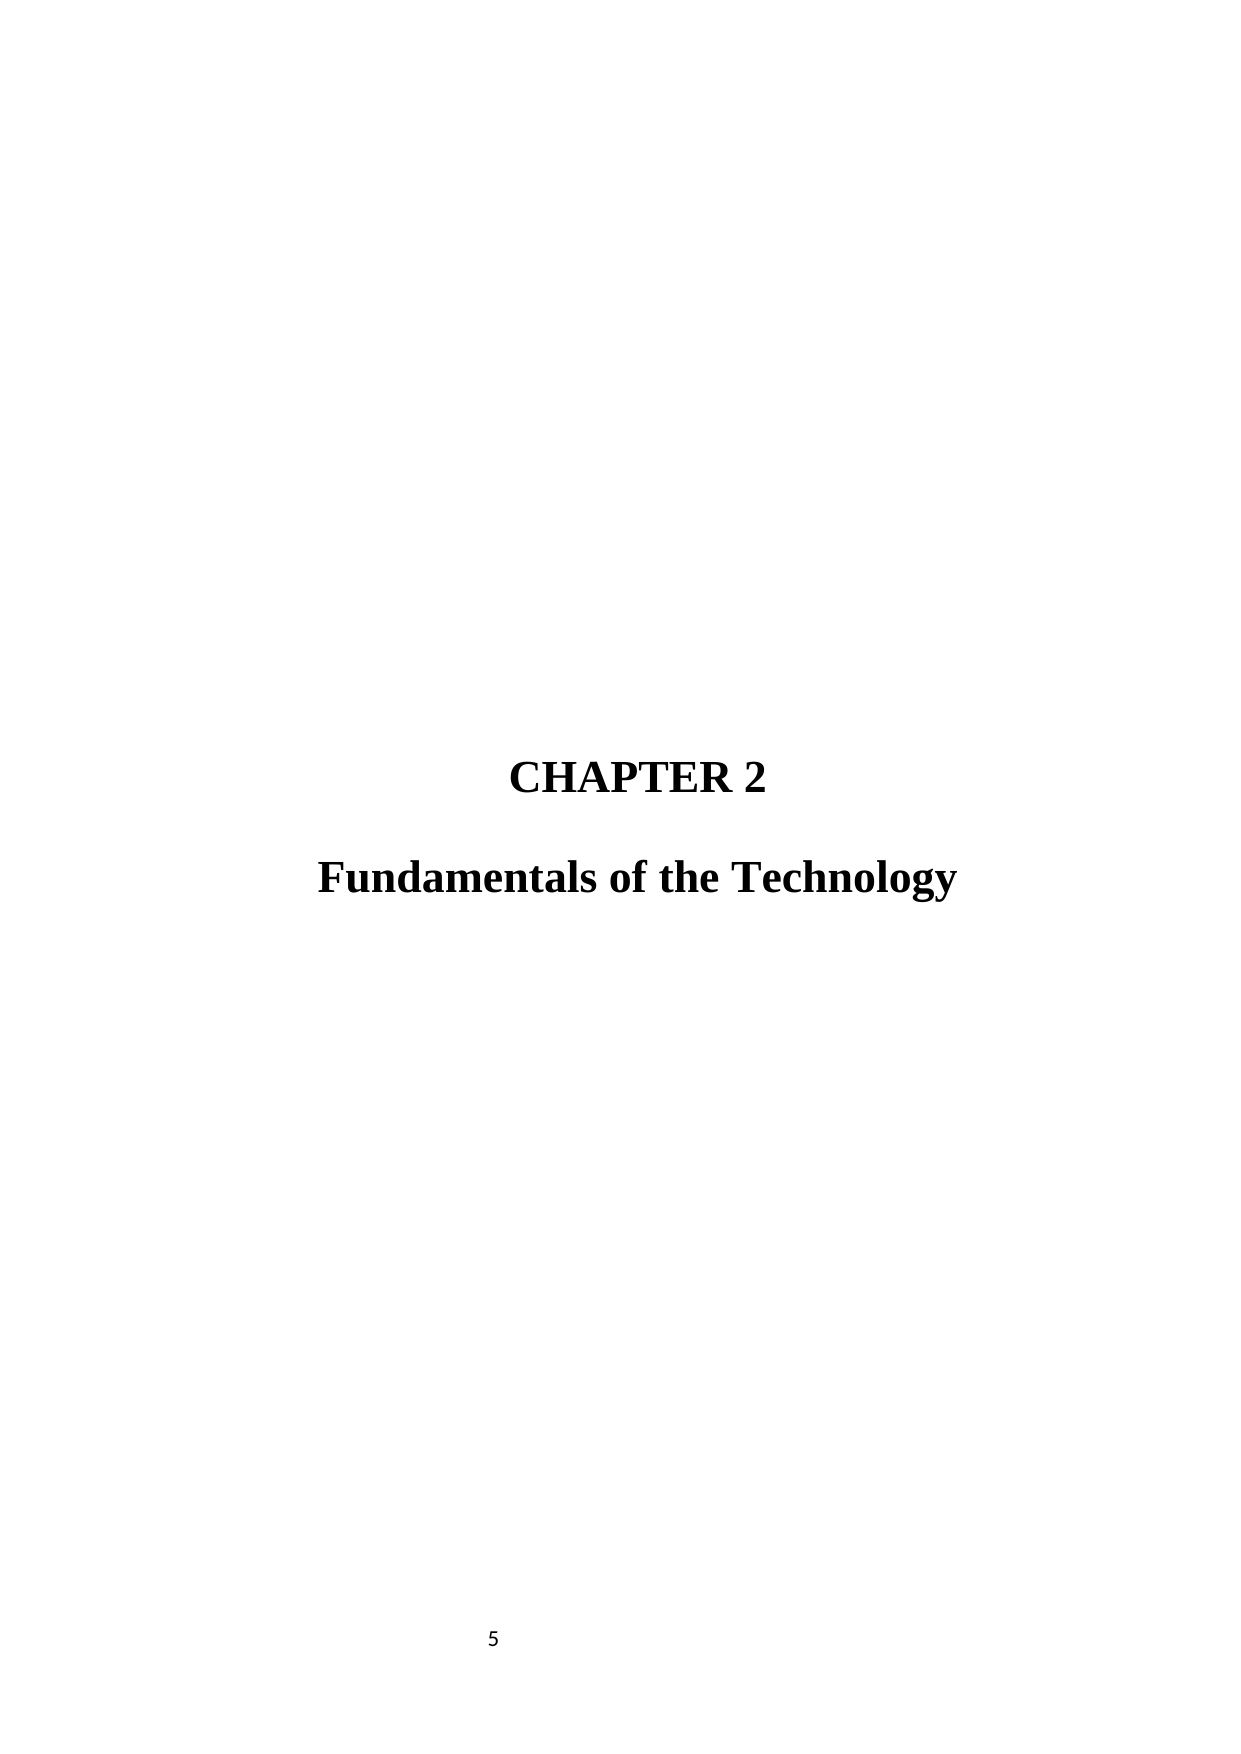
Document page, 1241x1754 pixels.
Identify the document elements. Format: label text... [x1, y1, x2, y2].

text Fundamentals of the Technology [150, 849, 1125, 902]
text CHAPTER 2 [150, 749, 1125, 802]
